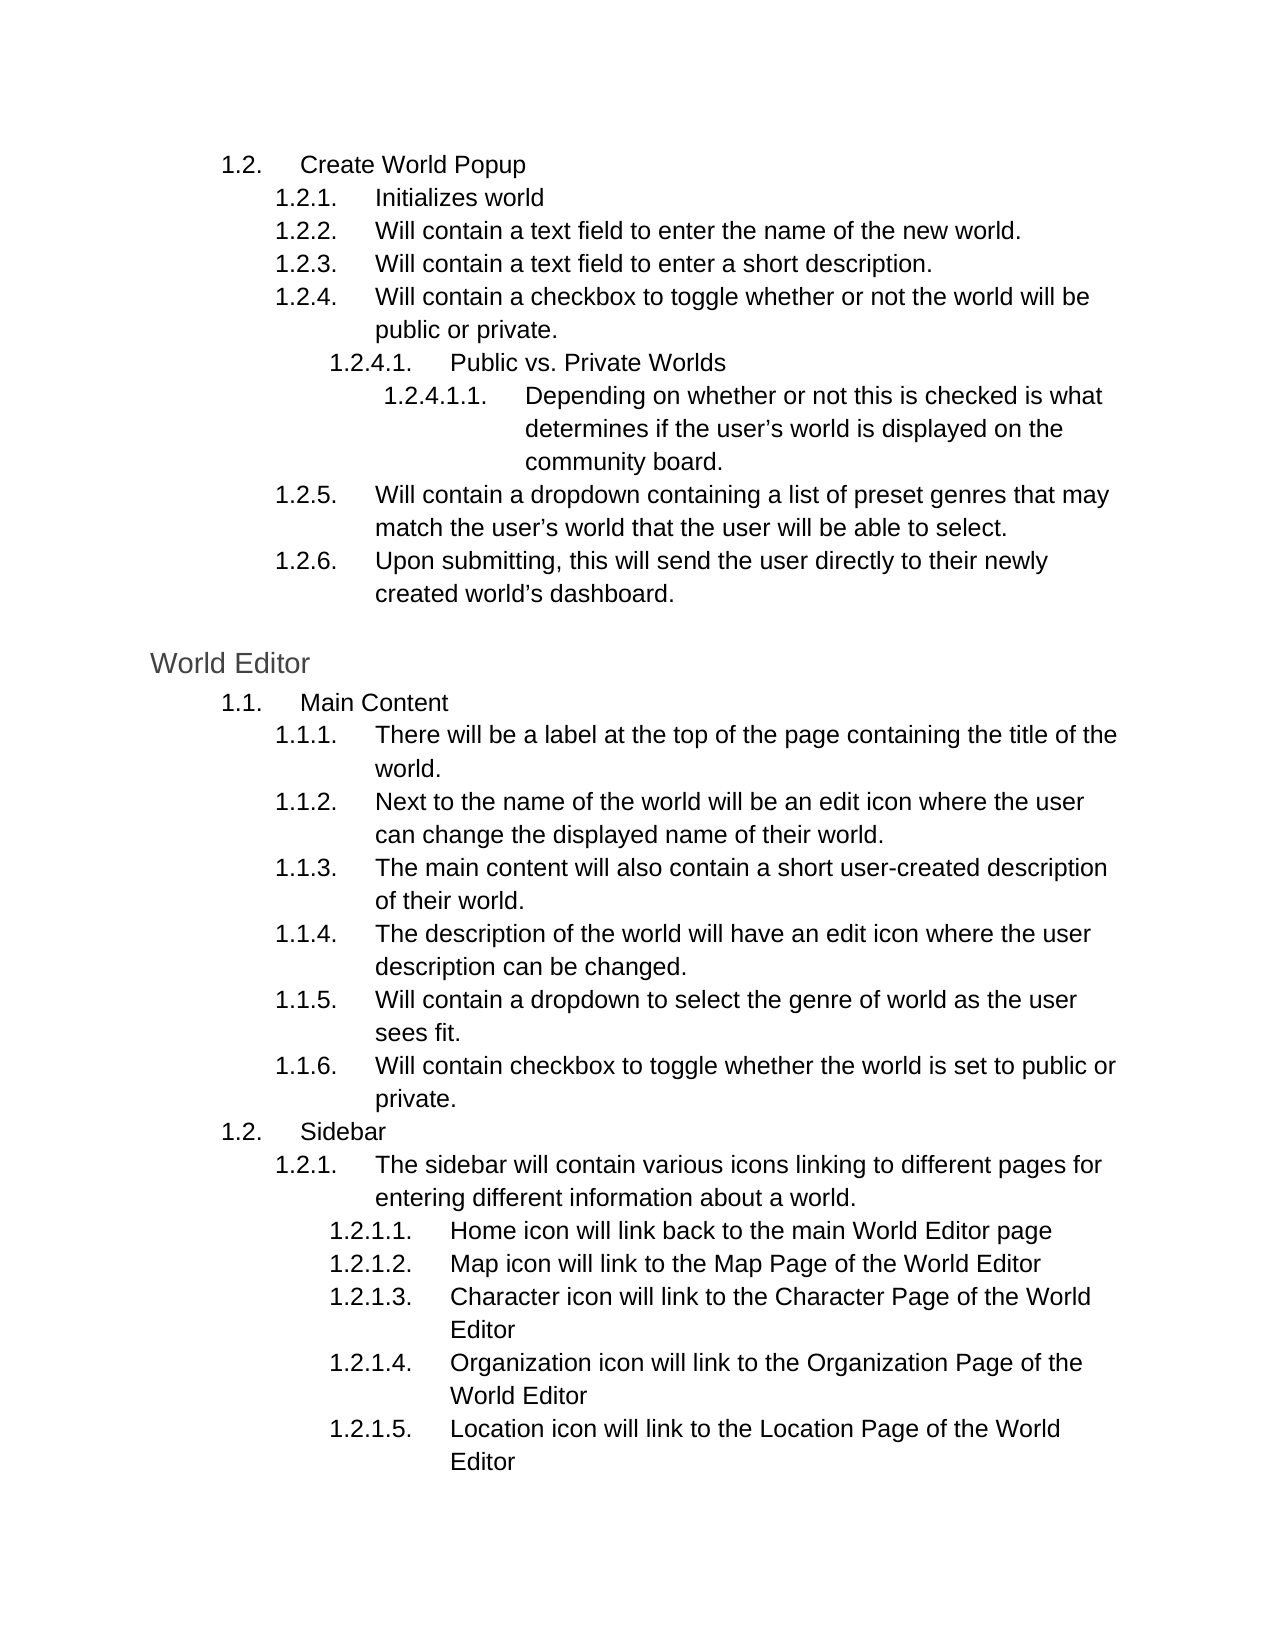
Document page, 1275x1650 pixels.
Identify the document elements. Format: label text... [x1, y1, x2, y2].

list Will contain a text field to enter the name of the new world. [337, 216, 1125, 245]
list Will contain a checkbox to toggle whether or not the world will be public or private. [337, 282, 1125, 344]
list Character icon will link to the Character Page of the World Editor [412, 1282, 1125, 1344]
list Depending on whether or not this is checked is what determines if the user’s world is displayed on the community board. [487, 381, 1125, 476]
list The description of the world will have an edit icon where the user description can be changed. [337, 919, 1125, 980]
list Initializes world [337, 183, 1125, 212]
list Home icon will link back to the main World Editor page [412, 1216, 1125, 1244]
list Sidebar [262, 1117, 1125, 1146]
list The main content will also contain a short user-created description of their world. [337, 853, 1125, 914]
subtitle World Editor [150, 646, 1125, 679]
list Will contain a text field to enter a short description. [337, 249, 1125, 278]
list There will be a label at the top of the page containing the title of the world. [337, 721, 1125, 782]
list Main Content [262, 687, 1125, 716]
list Map icon will link to the Map Page of the World Editor [412, 1249, 1125, 1278]
list Upon submitting, this will send the user directly to their newly created world’s dashboard. [337, 546, 1125, 608]
list Public vs. Private Worlds [412, 348, 1125, 377]
list Will contain checkbox to toggle whether the world is set to public or private. [337, 1051, 1125, 1112]
list Create World Popup [262, 150, 1125, 179]
list Will contain a dropdown containing a list of preset genres that may match the user’s world that the user will be able to select. [337, 480, 1125, 542]
list The sidebar will contain various icons linking to different pages for entering different information about a world. [337, 1150, 1125, 1212]
list Location icon will link to the Location Page of the World Editor [412, 1414, 1125, 1476]
list Next to the name of the world will be an edit icon where the user can change the displayed name of their world. [337, 787, 1125, 848]
list Organization icon will link to the Organization Page of the World Editor [412, 1348, 1125, 1410]
list Will contain a dropdown to select the genre of world as the user sees fit. [337, 985, 1125, 1046]
